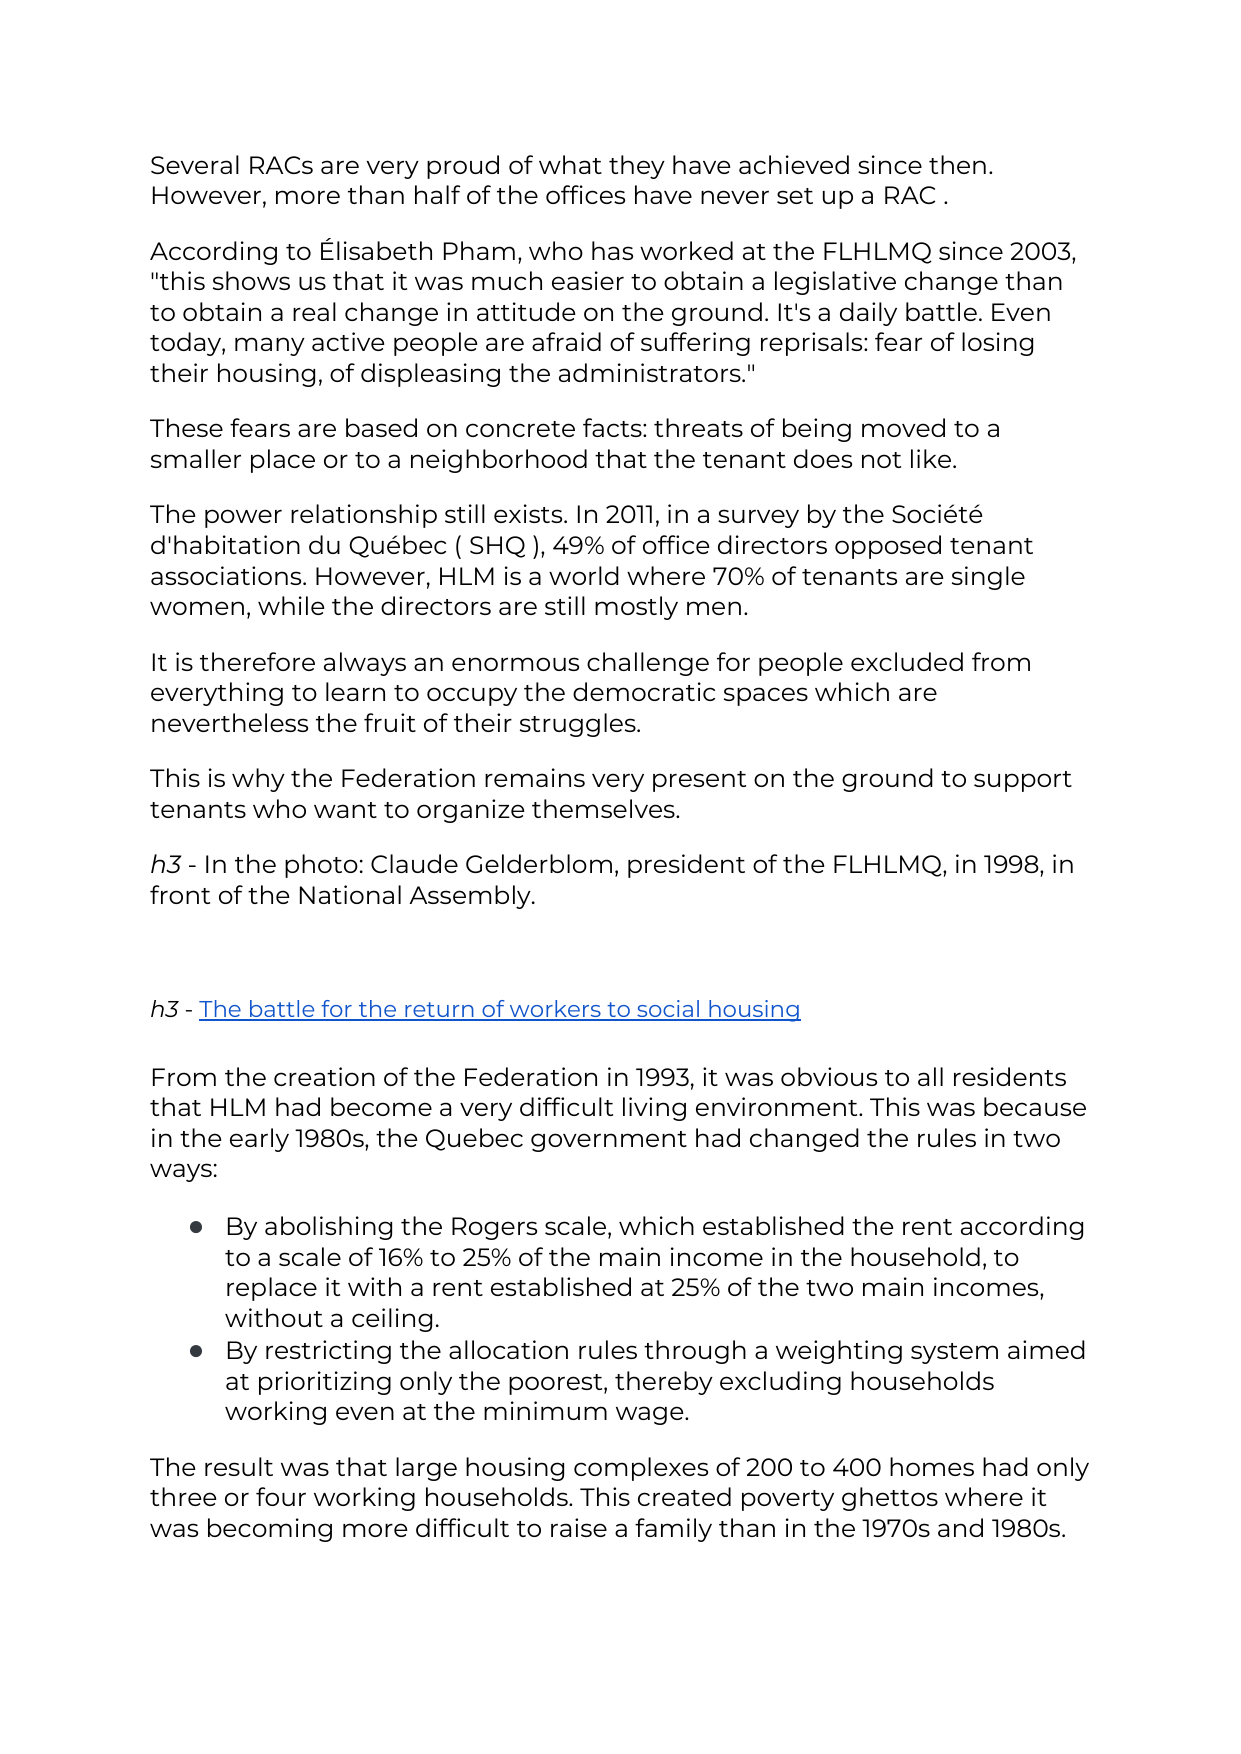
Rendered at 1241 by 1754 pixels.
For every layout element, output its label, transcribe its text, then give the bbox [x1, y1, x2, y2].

text The power relationship still exists. In 2011, in a survey by the Société d'habitation du Québec ( SHQ ), 49% of office directors opposed tenant associations. However, HLM is a world where 70% of tenants are single women, while the directors are still mostly men. [150, 500, 1090, 622]
text This is why the Federation remains very present on the ground to support tenants who want to organize themselves. [150, 763, 1090, 824]
text h3 - In the photo: Claude Gelderblom, president of the FLHLMQ, in 1998, in front of the National Assembly. [150, 849, 1090, 910]
text h3 - The battle for the return of workers to social housing [150, 995, 1090, 1023]
text From the creation of the Federation in 1993, it was obvious to all residents that HLM had become a very difficult living environment. This was because in the early 1980s, the Quebec government had changed the rules in two ways: [150, 1062, 1090, 1184]
text It is therefore always an enormous challenge for people excluded from everything to learn to occupy the democratic spaces which are nevertheless the fruit of their struggles. [150, 647, 1090, 738]
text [150, 1452, 1090, 1544]
text According to Élisabeth Pham, who has worked at the FLHLMQ since 2003, "this shows us that it was much easier to obtain a legislative change than to obtain a real change in attitude on the ground. It's a daily battle. Even today, many active people are afraid of suffering reprisals: fear of losing their housing, of displeasing the administrators." [150, 236, 1090, 389]
list By abolishing the Rogers scale, which established the rent according to a scale of 16% to 25% of the main income in the household, to replace it with a rent established at 25% of the two main incomes, without a ceiling. [187, 1209, 1090, 1333]
list By restricting the allocation rules through a weighting system aimed at prioritizing only the poorest, thereby excluding households working even at the minimum wage. [187, 1333, 1090, 1427]
text These fears are based on concrete facts: threats of being moved to a smaller place or to a neighborhood that the tenant does not like. [150, 414, 1090, 475]
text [150, 150, 1090, 211]
